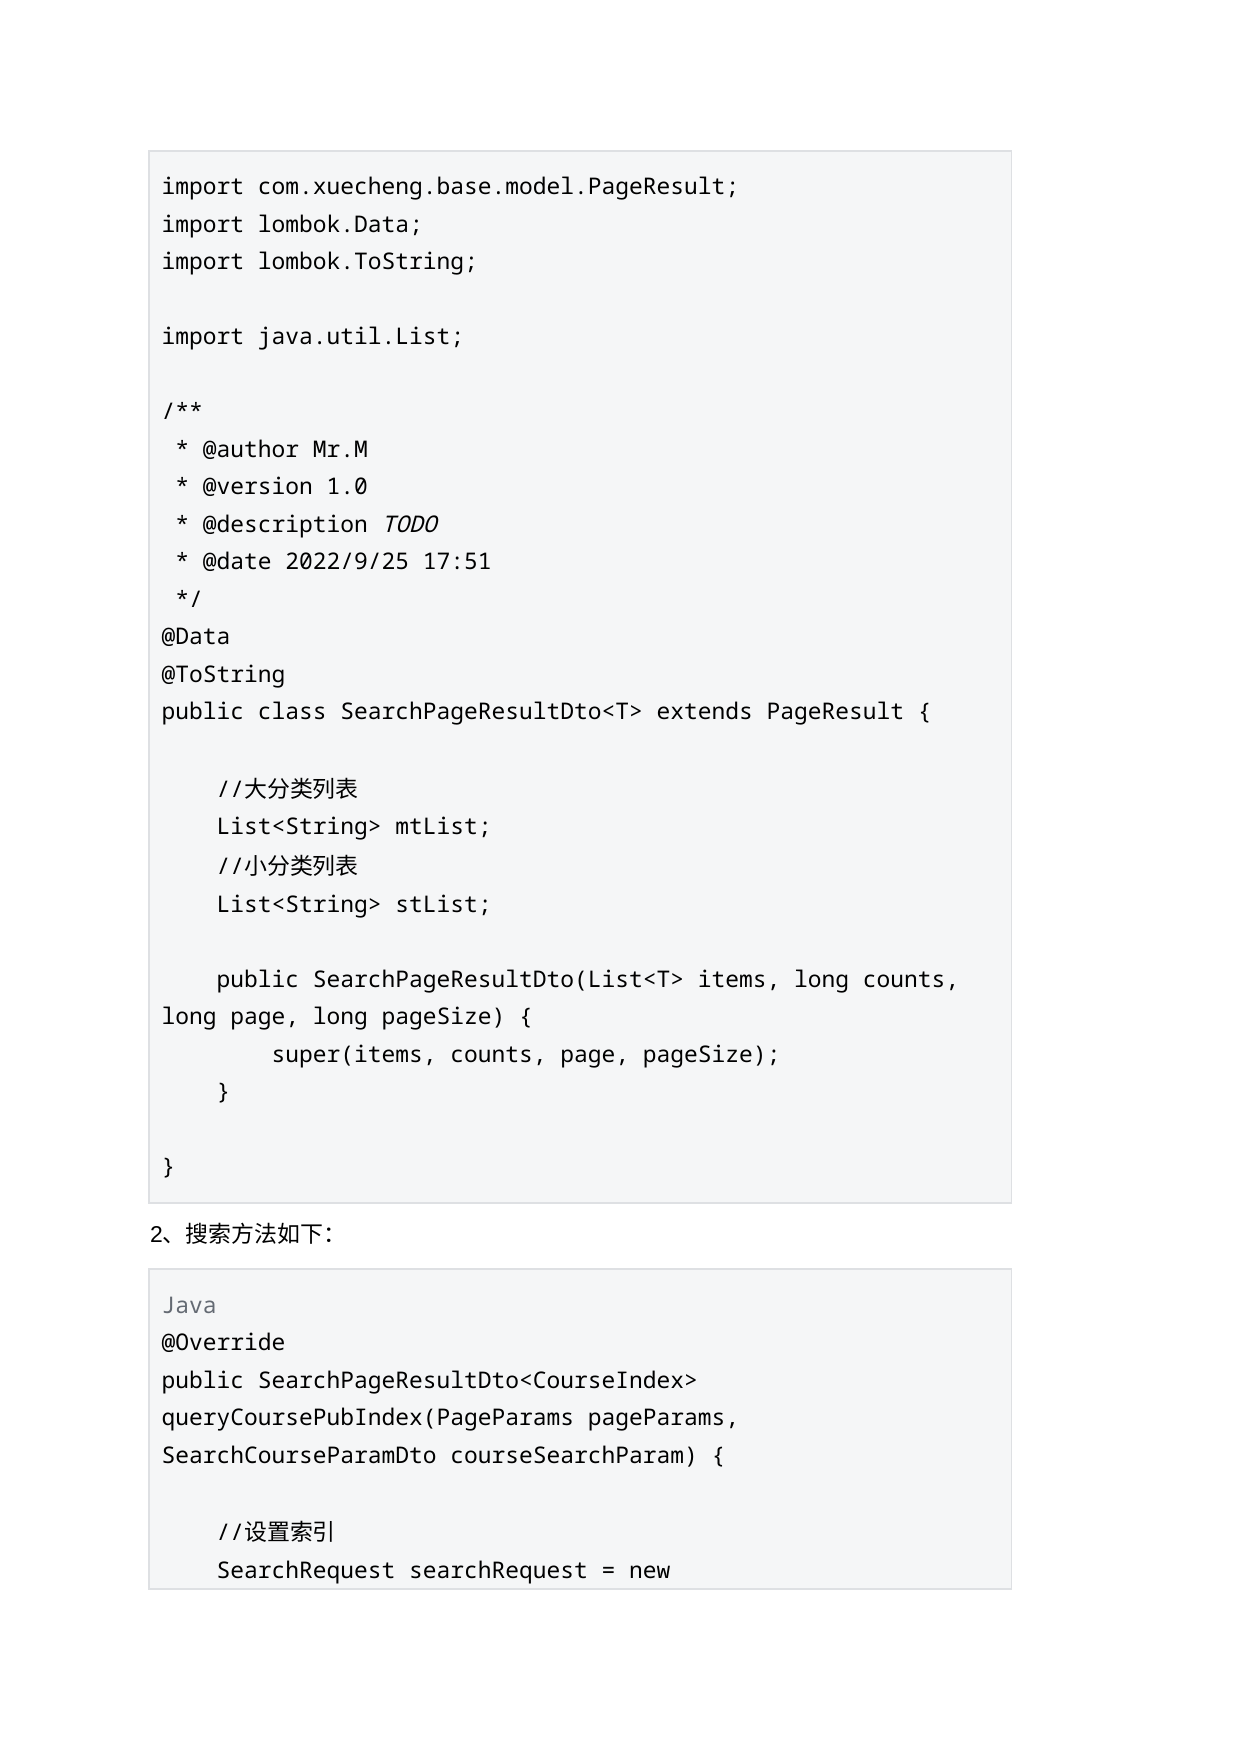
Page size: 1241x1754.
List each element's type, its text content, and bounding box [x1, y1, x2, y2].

text 2、搜索方法如下： [150, 1216, 1090, 1249]
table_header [150, 152, 1011, 1202]
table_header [150, 1270, 1011, 1588]
